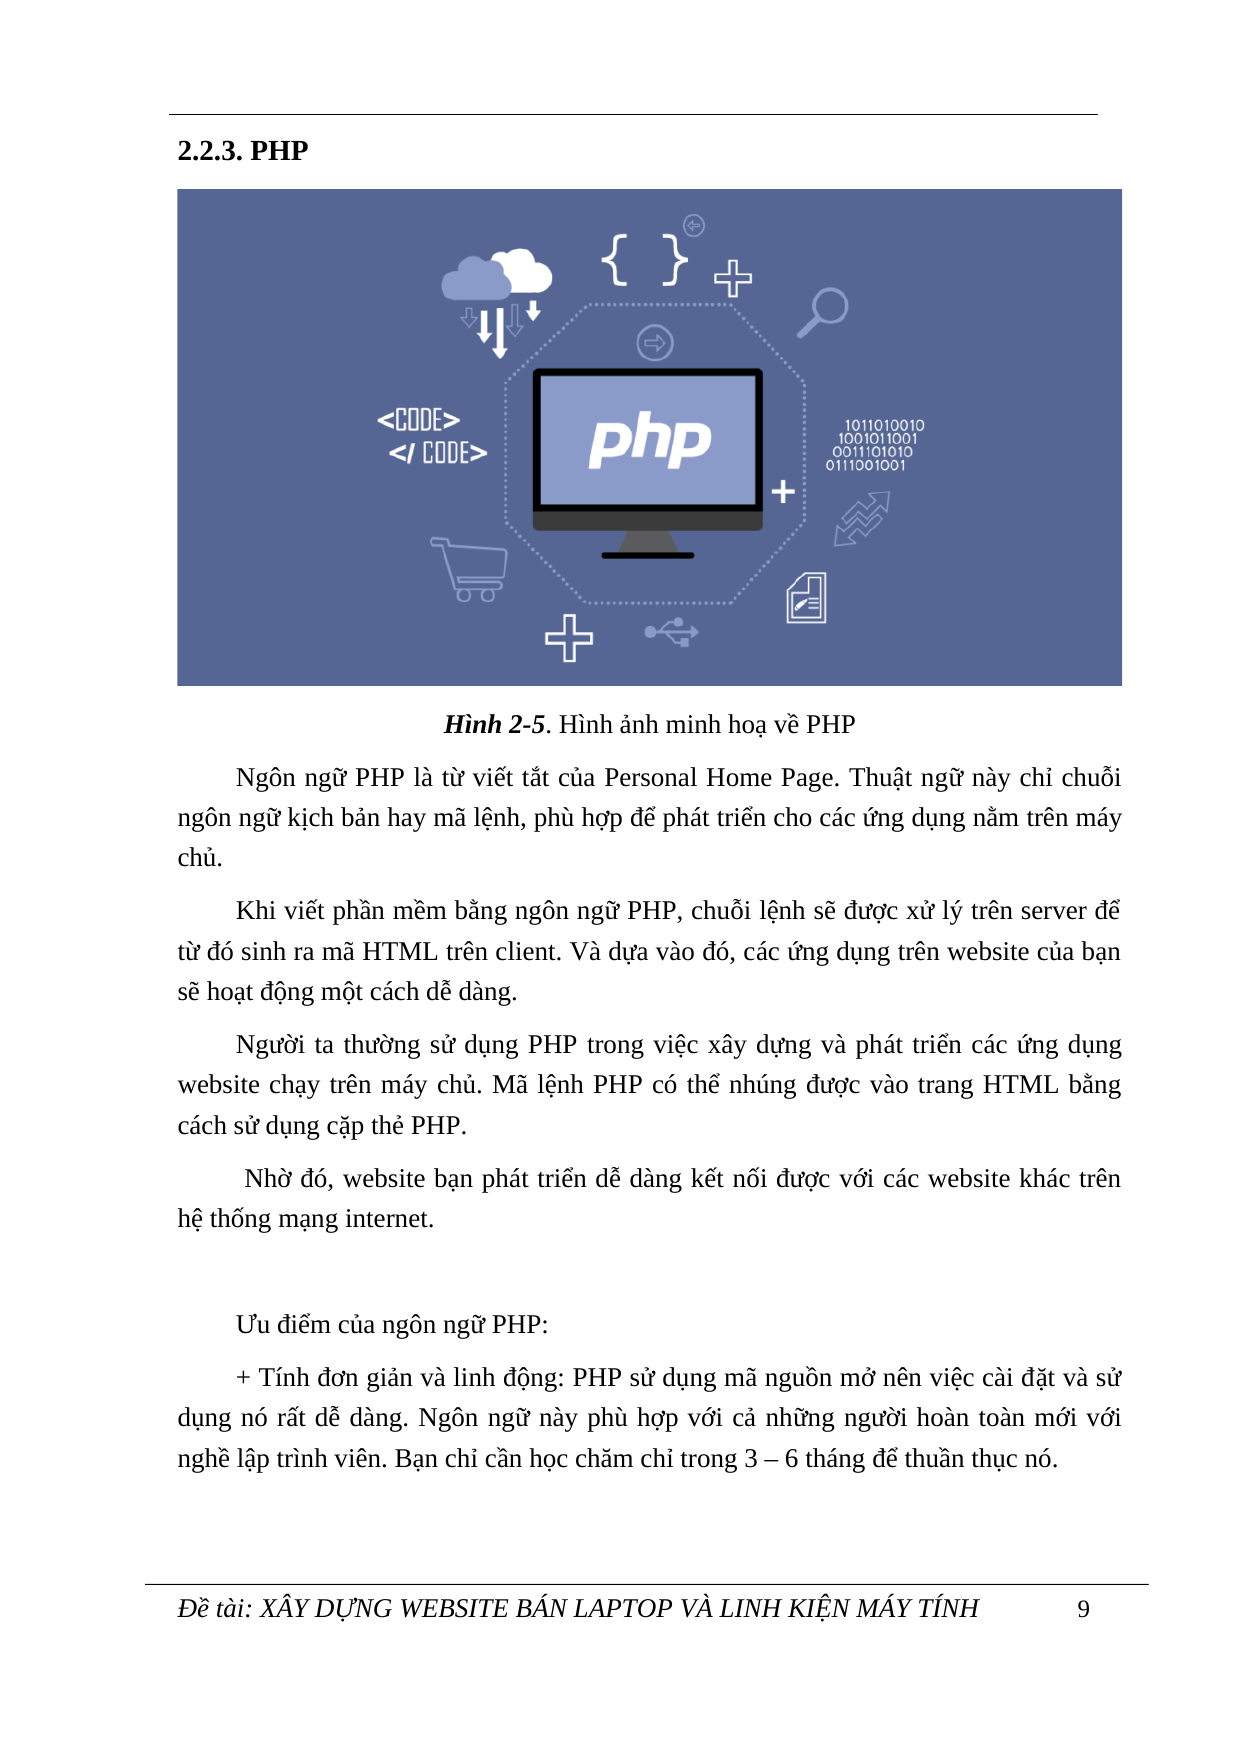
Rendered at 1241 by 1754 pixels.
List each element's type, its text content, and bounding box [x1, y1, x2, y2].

text Khi viết phần mềm bằng ngôn ngữ PHP, chuỗi lệnh sẽ được xử lý trên server để từ đó sinh ra mã HTML trên client. Và dựa vào đó, các ứng dụng trên website của bạn sẽ hoạt động một cách dễ dàng. [177, 894, 1122, 1006]
picture [177, 189, 1123, 686]
text + Tính đơn giản và linh động: PHP sử dụng mã nguồn mở nên việc cài đặt và sử dụng nó rất dễ dàng. Ngôn ngữ này phù hợp với cả những người hoàn toàn mới với nghề lập trình viên. Bạn chỉ cần học chăm chỉ trong 3 – 6 tháng để thuần thục nó. [177, 1361, 1122, 1473]
text Hình 2-5. Hình ảnh minh hoạ về PHP [177, 708, 1122, 739]
text Ngôn ngữ PHP là từ viết tắt của Personal Home Page. Thuật ngữ này chỉ chuỗi ngôn ngữ kịch bản hay mã lệnh, phù hợp để phát triển cho các ứng dụng nằm trên máy chủ. [177, 761, 1122, 873]
text Nhờ đó, website bạn phát triển dễ dàng kết nối được với các website khác trên hệ thống mạng internet. [177, 1162, 1122, 1233]
subtitle PHP [177, 133, 1122, 167]
text Ưu điểm của ngôn ngữ PHP: [177, 1308, 1122, 1339]
text Người ta thường sử dụng PHP trong việc xây dựng và phát triển các ứng dụng website chạy trên máy chủ. Mã lệnh PHP có thể nhúng được vào trang HTML bằng cách sử dụng cặp thẻ PHP. [177, 1028, 1122, 1140]
